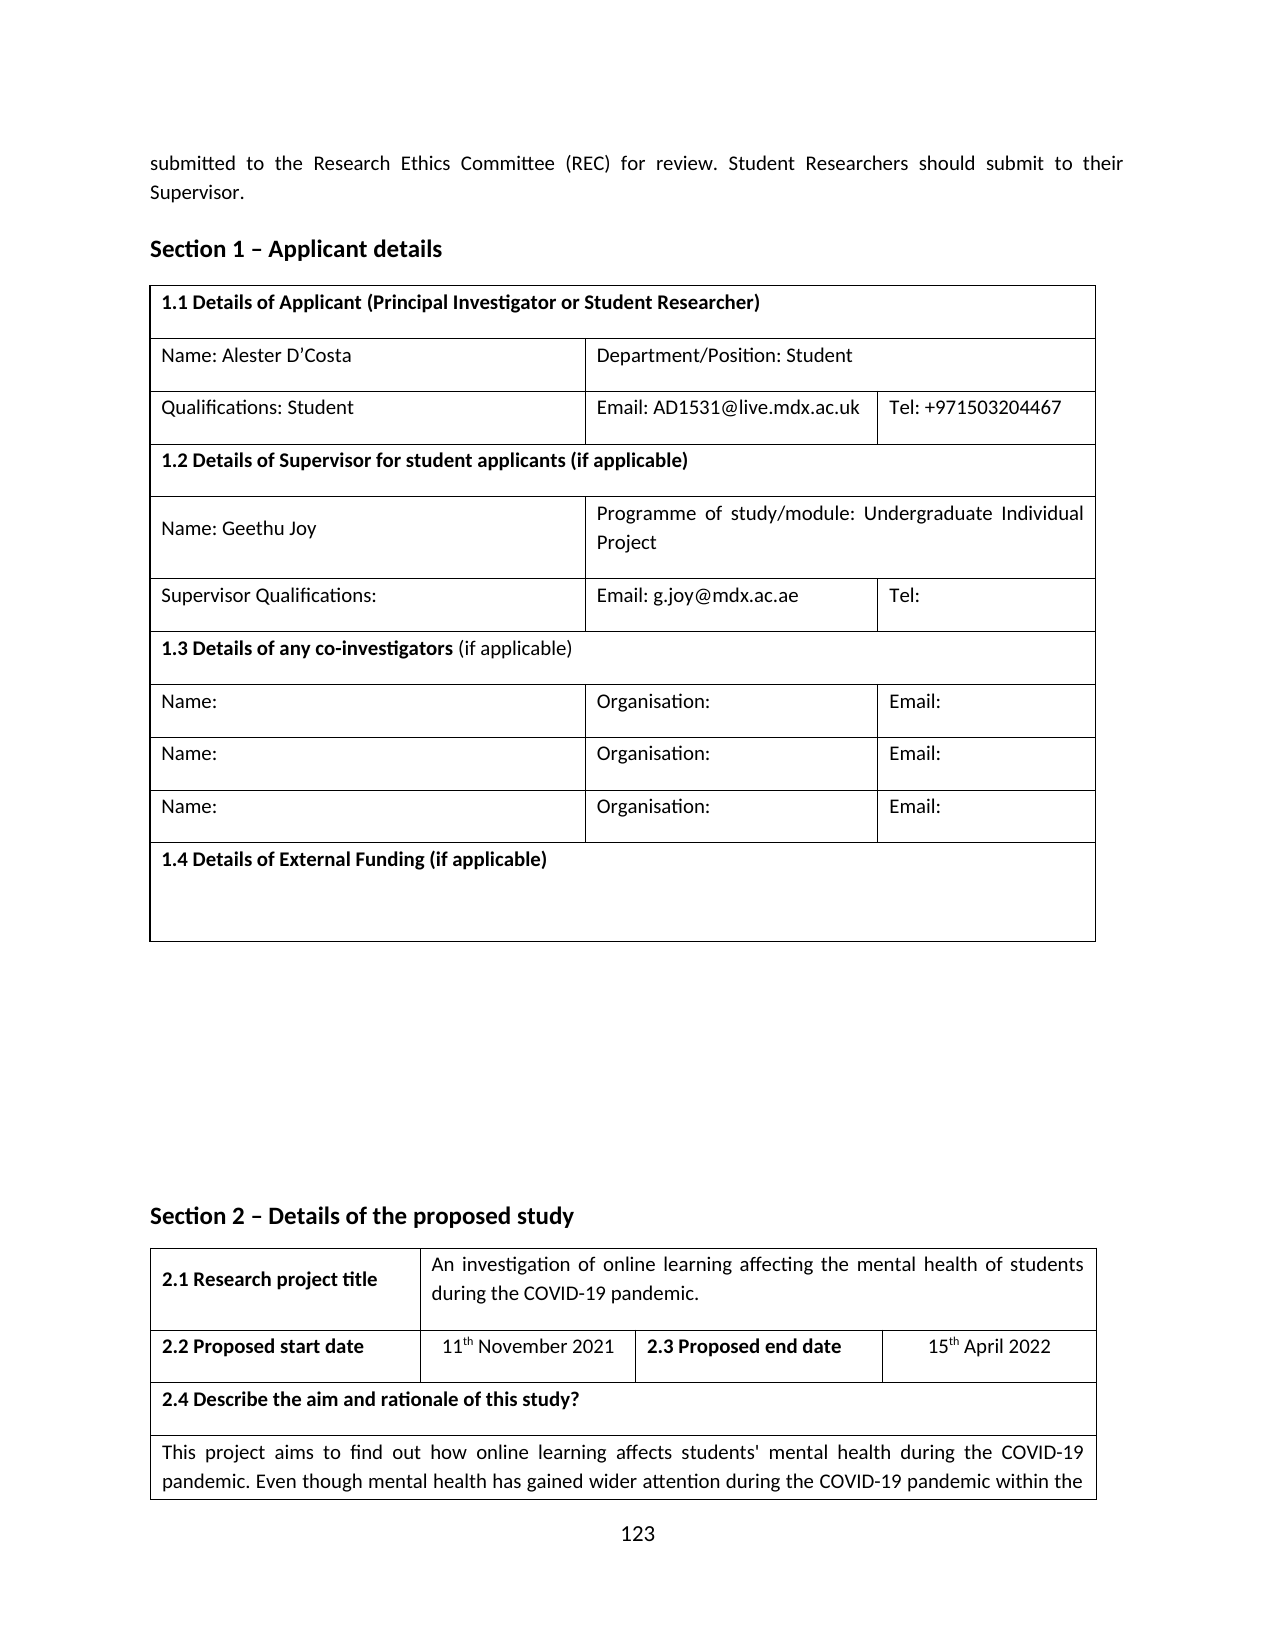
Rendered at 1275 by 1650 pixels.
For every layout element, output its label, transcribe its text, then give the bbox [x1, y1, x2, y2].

table_cell Department/Position: Student [586, 339, 1095, 391]
table_cell Email: [878, 791, 1095, 842]
table_cell Email: [878, 738, 1095, 789]
table_cell Email: [878, 685, 1095, 737]
table_cell Organisation: [586, 685, 877, 737]
table_cell 1.4 Details of External Funding (if applicable) [151, 843, 1095, 941]
table_cell Tel: +971503204467 [878, 392, 1095, 443]
table_header 1.1 Details of Applicant (Principal Investigator or Student Researcher) [151, 286, 1095, 338]
table_cell 1.2 Details of Supervisor for student applicants (if applicable) [151, 445, 1095, 496]
table_cell Organisation: [586, 791, 877, 842]
text Section 2 – Details of the proposed study [150, 1200, 1125, 1231]
table_cell 2.4 Describe the aim and rationale of this study? [151, 1383, 1096, 1435]
table_cell Name: [151, 738, 585, 789]
text Section 1 – Applicant details [150, 233, 1125, 264]
table_cell Email: g.joy@mdx.ac.ae [586, 579, 877, 631]
table_cell 1.3 Details of any co-investigators (if applicable) [151, 632, 1095, 684]
table_cell Name: Geethu Joy [151, 497, 585, 578]
table_cell Organisation: [586, 738, 877, 789]
table_cell 2.2 Proposed start date [151, 1331, 420, 1382]
table_cell Programme of study/module: Undergraduate Individual Project [586, 497, 1095, 578]
table_cell Name: Alester D’Costa [151, 339, 585, 391]
table_cell 11th November 2021 [421, 1331, 635, 1382]
table_cell Tel: [878, 579, 1095, 631]
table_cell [151, 1436, 1096, 1499]
table_header An investigation of online learning affecting the mental health of students during the COVID-19 pandemic. [421, 1249, 1096, 1329]
table_cell Name: [151, 685, 585, 737]
table_cell 2.3 Proposed end date [636, 1331, 882, 1382]
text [150, 150, 1125, 204]
table_cell Qualifications: Student [151, 392, 585, 443]
table_cell Email: AD1531@live.mdx.ac.uk [586, 392, 877, 443]
table_cell Name: [151, 791, 585, 842]
table_cell Supervisor Qualifications: [151, 579, 585, 631]
table_header 2.1 Research project title [151, 1249, 420, 1329]
table_cell 15th April 2022 [883, 1331, 1096, 1382]
